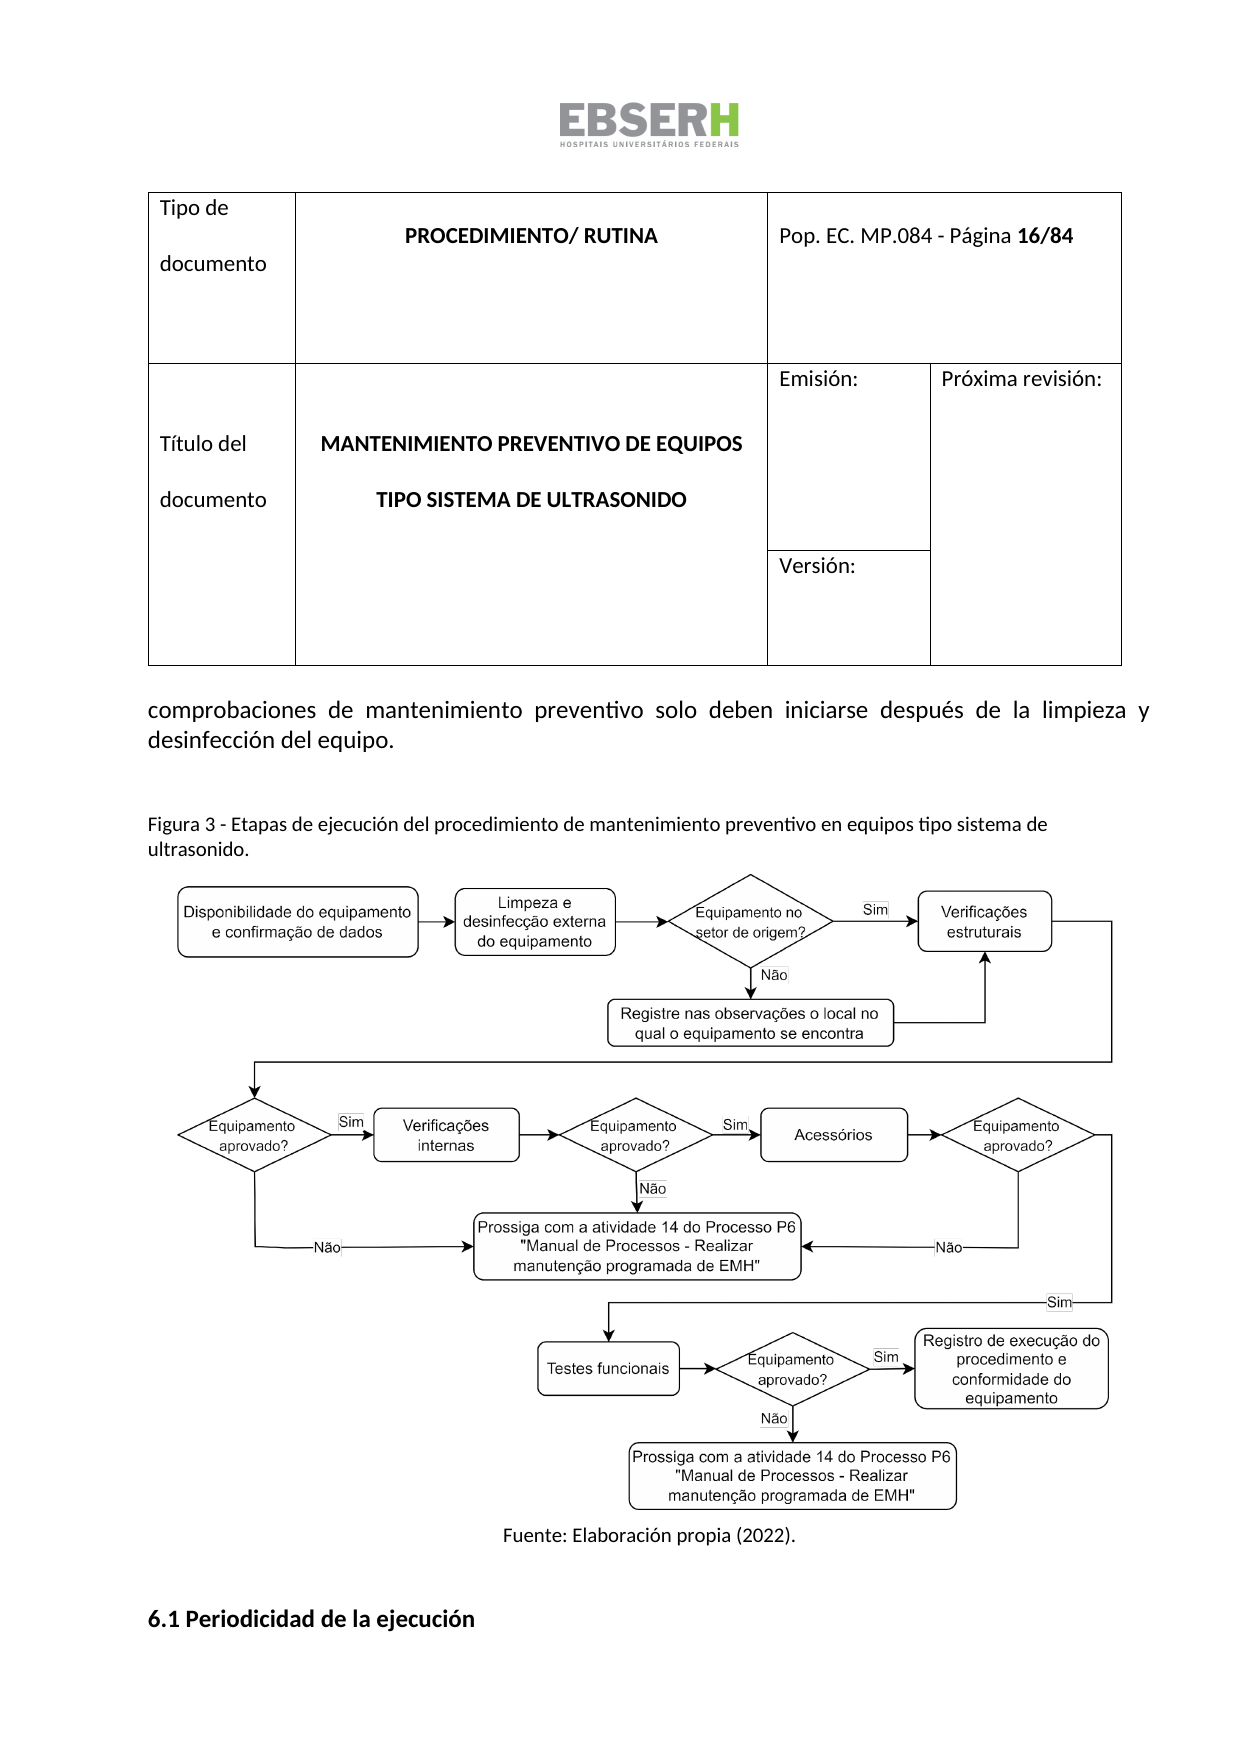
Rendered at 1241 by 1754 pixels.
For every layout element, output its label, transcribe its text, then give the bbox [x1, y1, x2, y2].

text Esta sección contiene instrucciones claras y objetivas sobre la ejecución del procedimiento de mantenimiento preventivo en equipos tipo sistema de ultrasonido. Las comprobaciones de mantenimiento preventivo solo deben iniciarse después de la limpieza y desinfección del equipo. [148, 694, 1152, 755]
subtitle 6.1 Periodicidad de la ejecución [148, 1603, 1152, 1634]
text Figura 3 - Etapas de ejecución del procedimiento de mantenimiento preventivo en equipos tipo sistema de ultrasonido. [148, 811, 1152, 862]
picture [558, 101, 741, 147]
text Fuente: Elaboración propia (2022). [148, 1522, 1152, 1548]
picture [177, 874, 1123, 1510]
